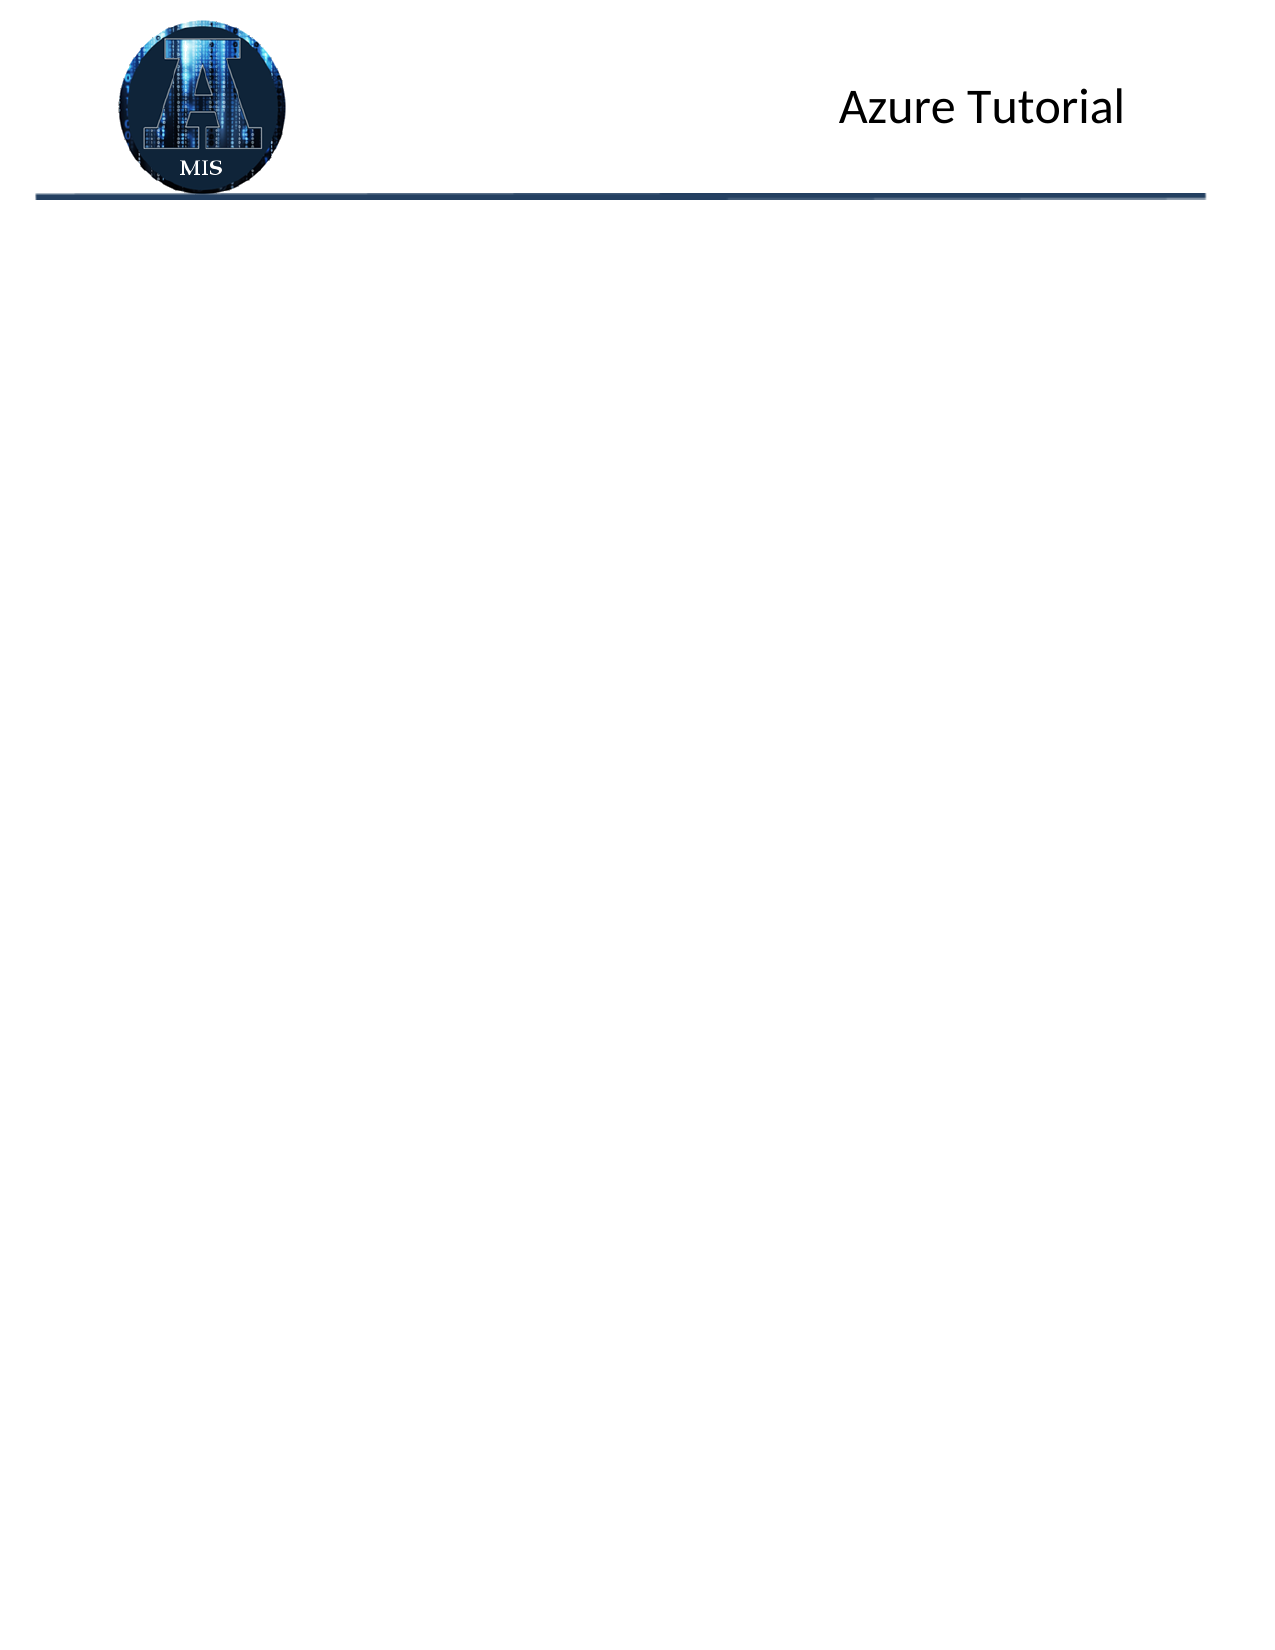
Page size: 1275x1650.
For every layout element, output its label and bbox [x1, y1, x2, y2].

picture [35, 17, 1207, 201]
